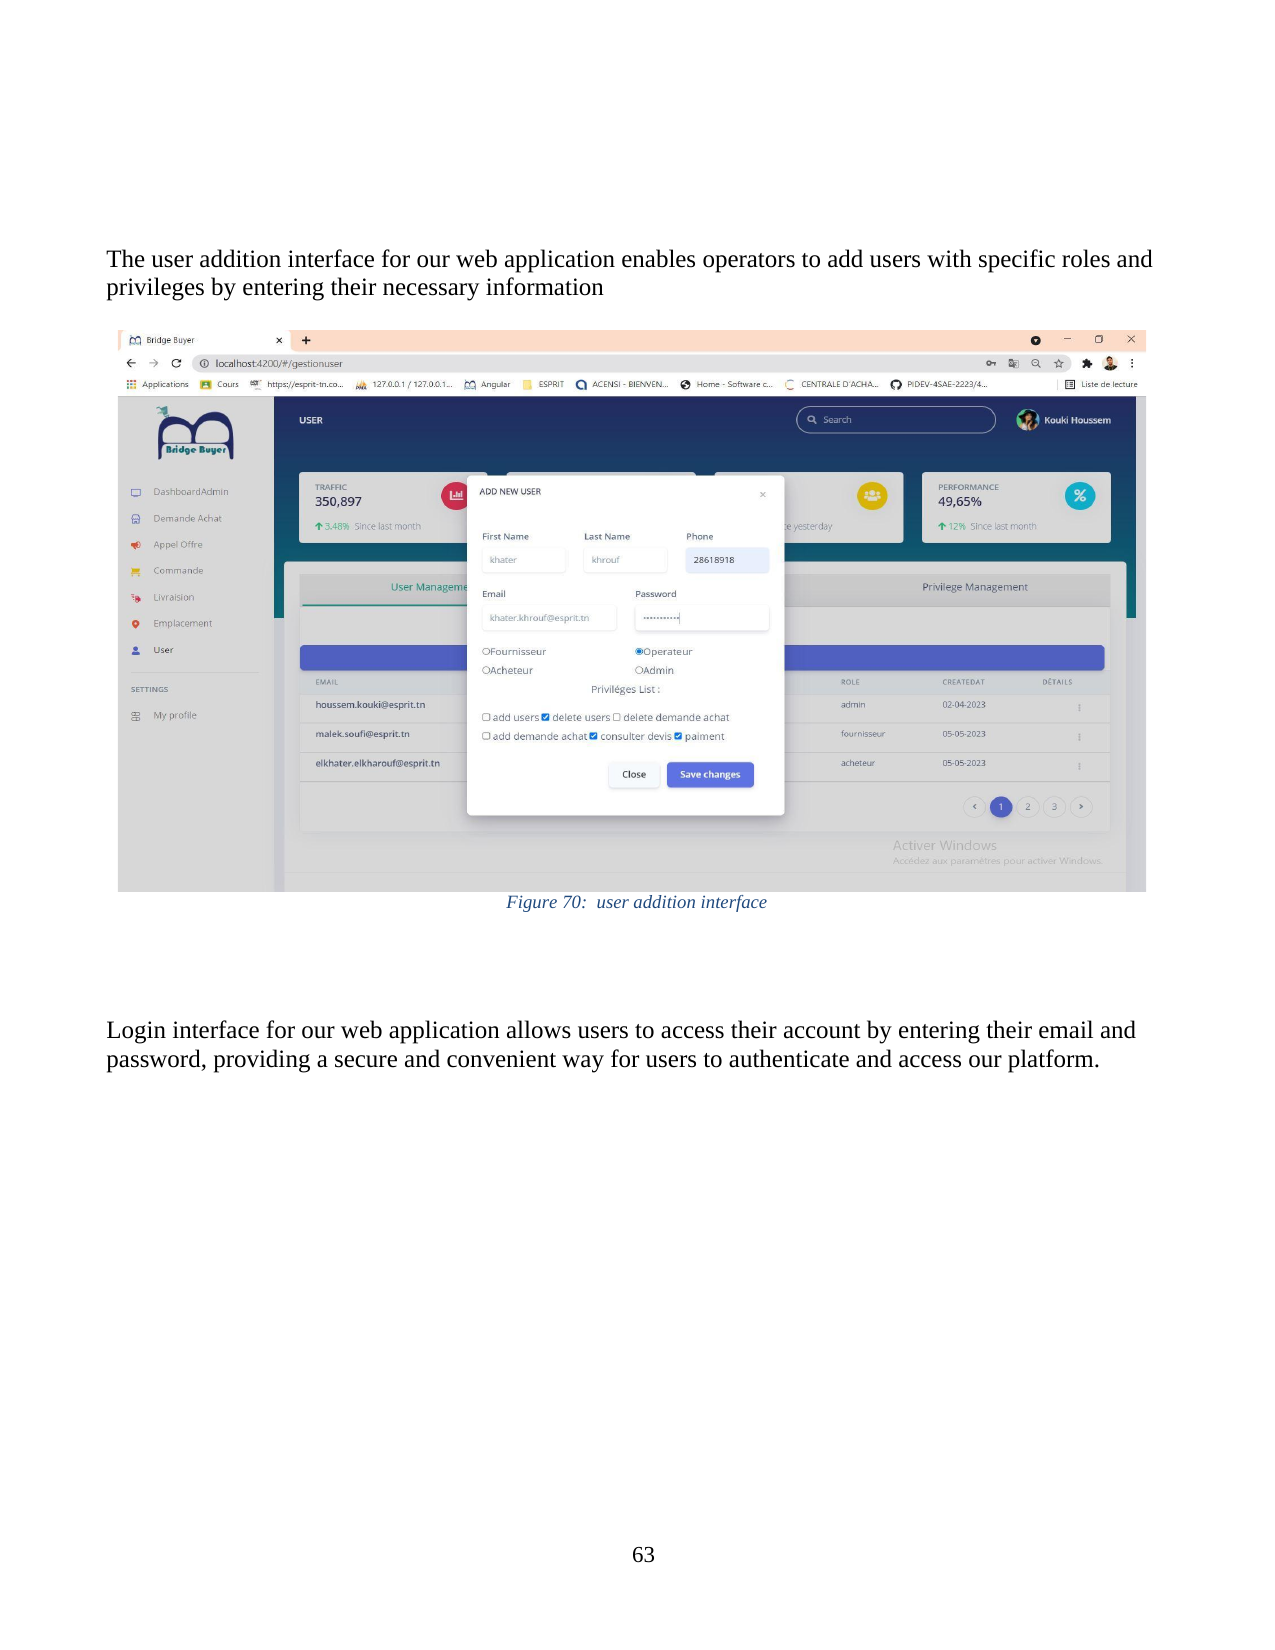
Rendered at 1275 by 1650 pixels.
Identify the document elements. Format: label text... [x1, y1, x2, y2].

text Login interface for our web application allows users to access their account by entering their email and password, providing a secure and convenient way for users to authenticate and access our platform. [106, 1015, 1169, 1072]
text The user addition interface for our web application enables operators to add users with specific roles and privileges by entering their necessary information [106, 244, 1169, 301]
picture [117, 330, 1147, 892]
